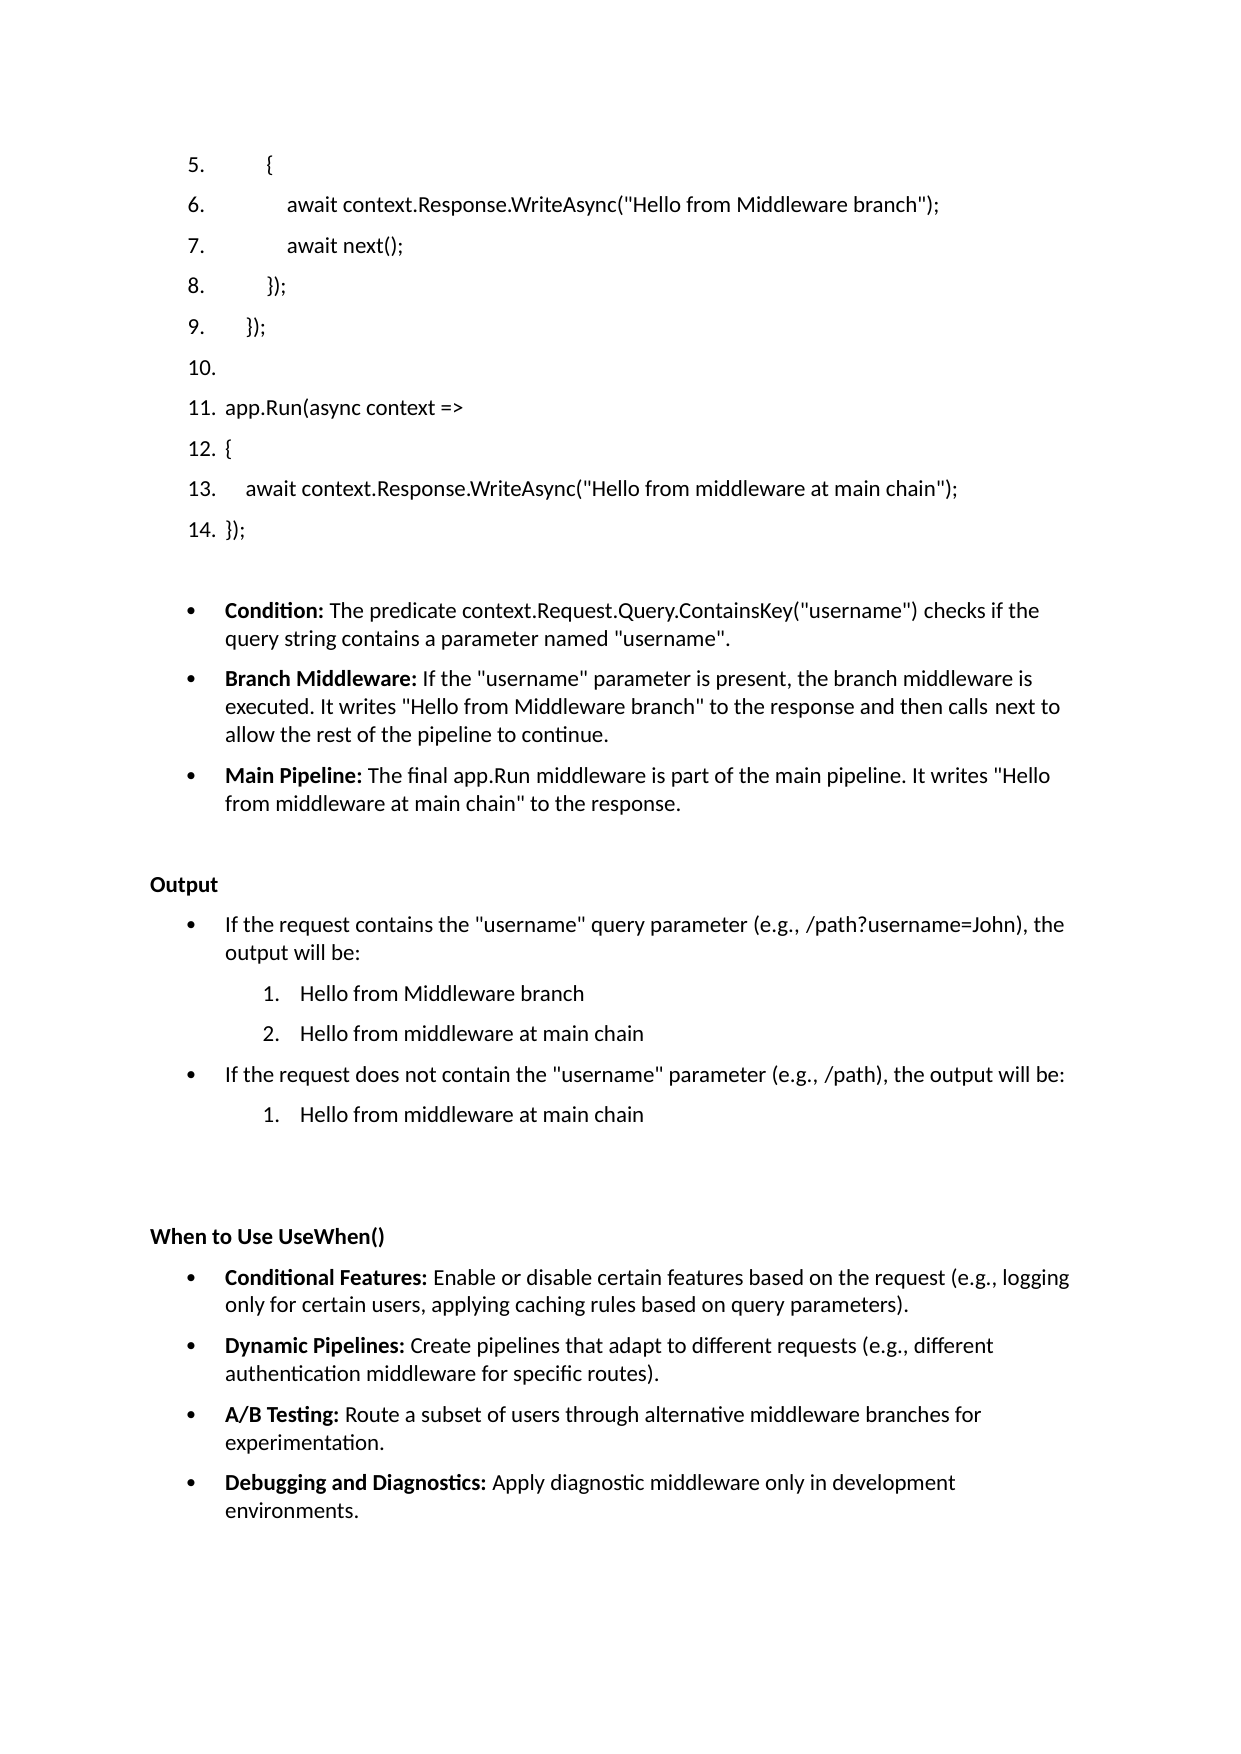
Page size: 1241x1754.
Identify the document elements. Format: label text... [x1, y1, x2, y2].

list }); [187, 272, 1090, 299]
list await context.Response.WriteAsync("Hello from middleware at main chain"); [187, 474, 1090, 502]
list Branch Middleware: If the "username" parameter is present, the branch middleware is executed. It writes "Hello from Middleware branch" to the response and then calls next to allow the rest of the pipeline to continue. [187, 664, 1090, 748]
list app.Run(async context => [187, 393, 1090, 421]
text When to Use UseWhen() [150, 1222, 1090, 1250]
text Output [150, 870, 1090, 898]
list Conditional Features: Enable or disable certain features based on the request (e.g., logging only for certain users, applying caching rules based on query parameters). [187, 1263, 1090, 1319]
list Condition: The predicate context.Request.Query.ContainsKey("username") checks if the query string contains a parameter named "username". [187, 596, 1090, 652]
list { [187, 150, 1090, 178]
list }); [187, 312, 1090, 340]
list }); [187, 515, 1090, 543]
list await next(); [187, 231, 1090, 259]
list If the request contains the "username" query parameter (e.g., /path?username=John), the output will be: [187, 910, 1090, 966]
list Hello from middleware at main chain [262, 1019, 1090, 1047]
list Hello from Middleware branch [262, 979, 1090, 1007]
list Debugging and Diagnostics: Apply diagnostic middleware only in development environments. [187, 1468, 1090, 1524]
list { [187, 434, 1090, 462]
list Main Pipeline: The final app.Run middleware is part of the main pipeline. It writes "Hello from middleware at main chain" to the response. [187, 761, 1090, 817]
list await context.Response.WriteAsync("Hello from Middleware branch"); [187, 191, 1090, 218]
list Dynamic Pipelines: Create pipelines that adapt to different requests (e.g., different authentication middleware for specific routes). [187, 1331, 1090, 1387]
list A/B Testing: Route a subset of users through alternative middleware branches for experimentation. [187, 1400, 1090, 1456]
list Hello from middleware at main chain [262, 1101, 1090, 1128]
list If the request does not contain the "username" parameter (e.g., /path), the output will be: [187, 1060, 1090, 1088]
